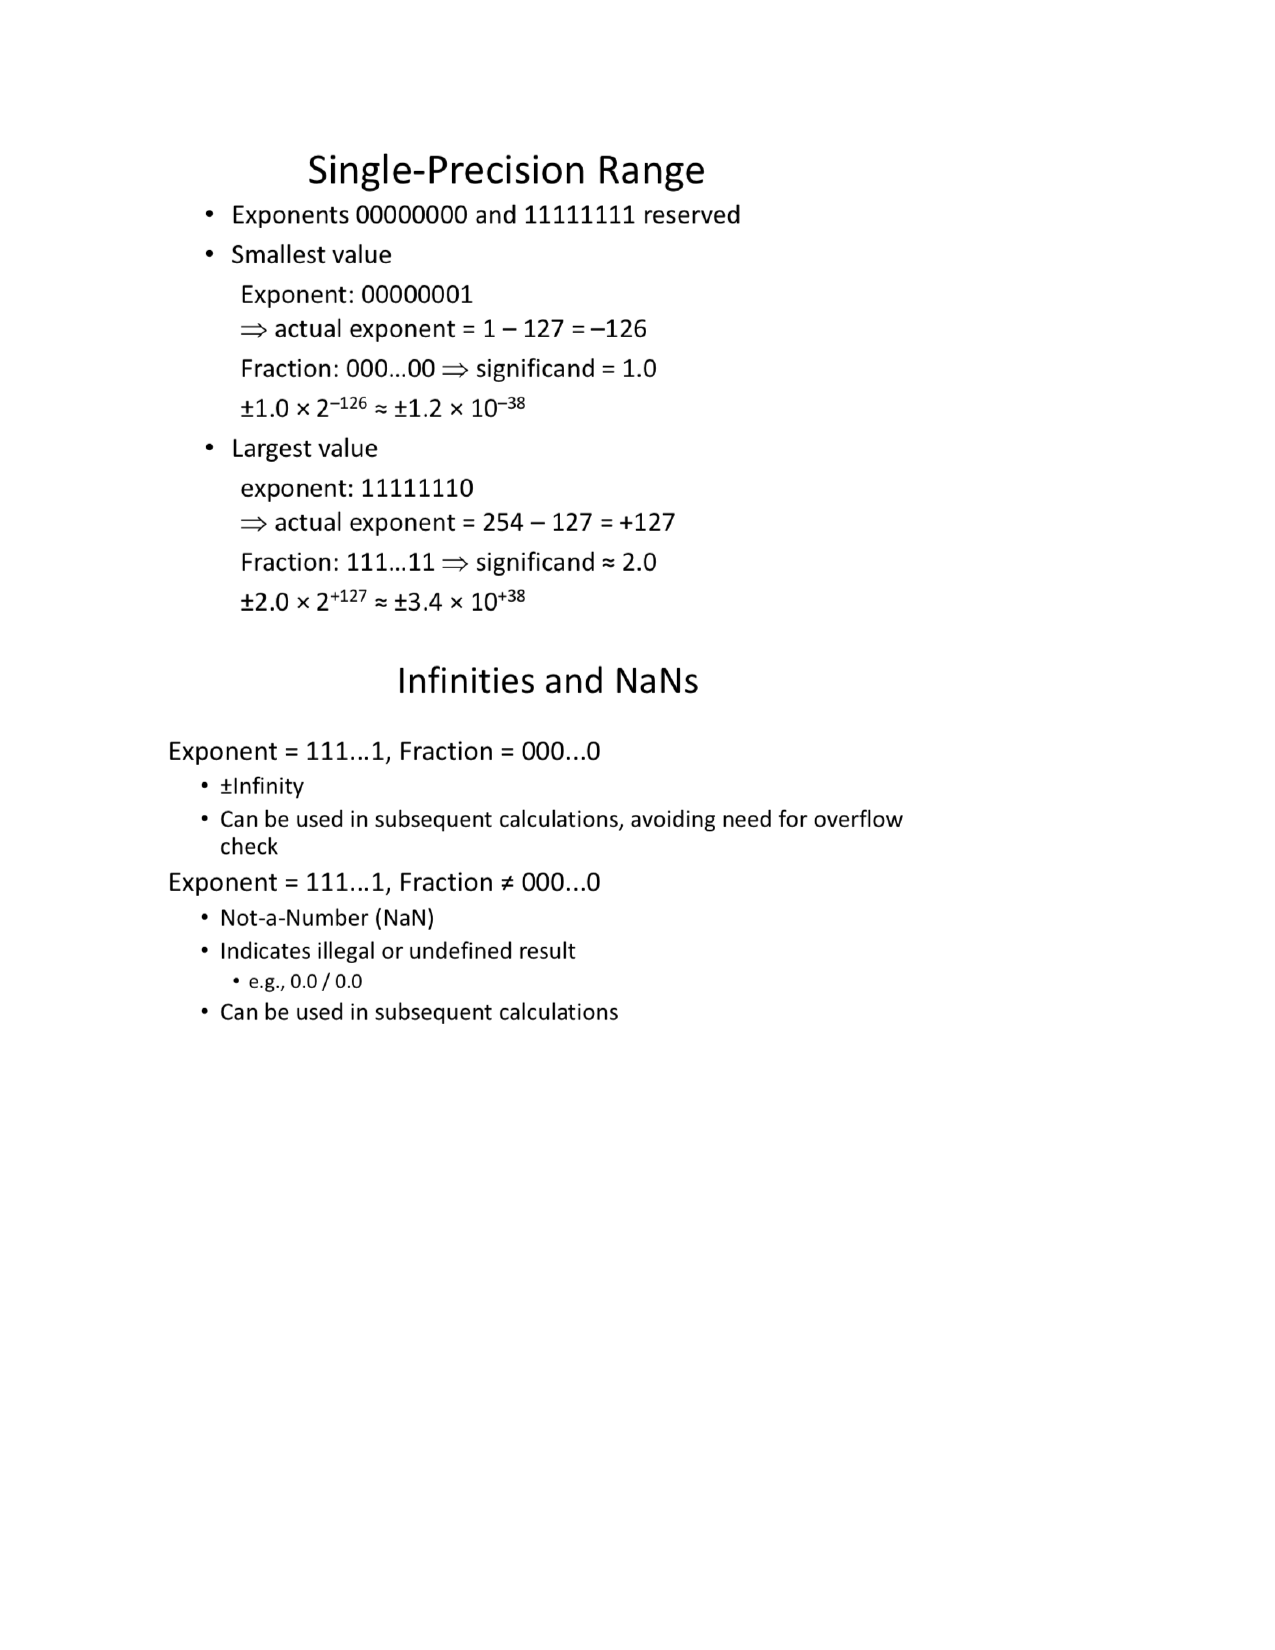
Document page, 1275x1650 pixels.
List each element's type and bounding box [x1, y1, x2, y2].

picture [150, 648, 941, 1024]
picture [150, 150, 809, 620]
